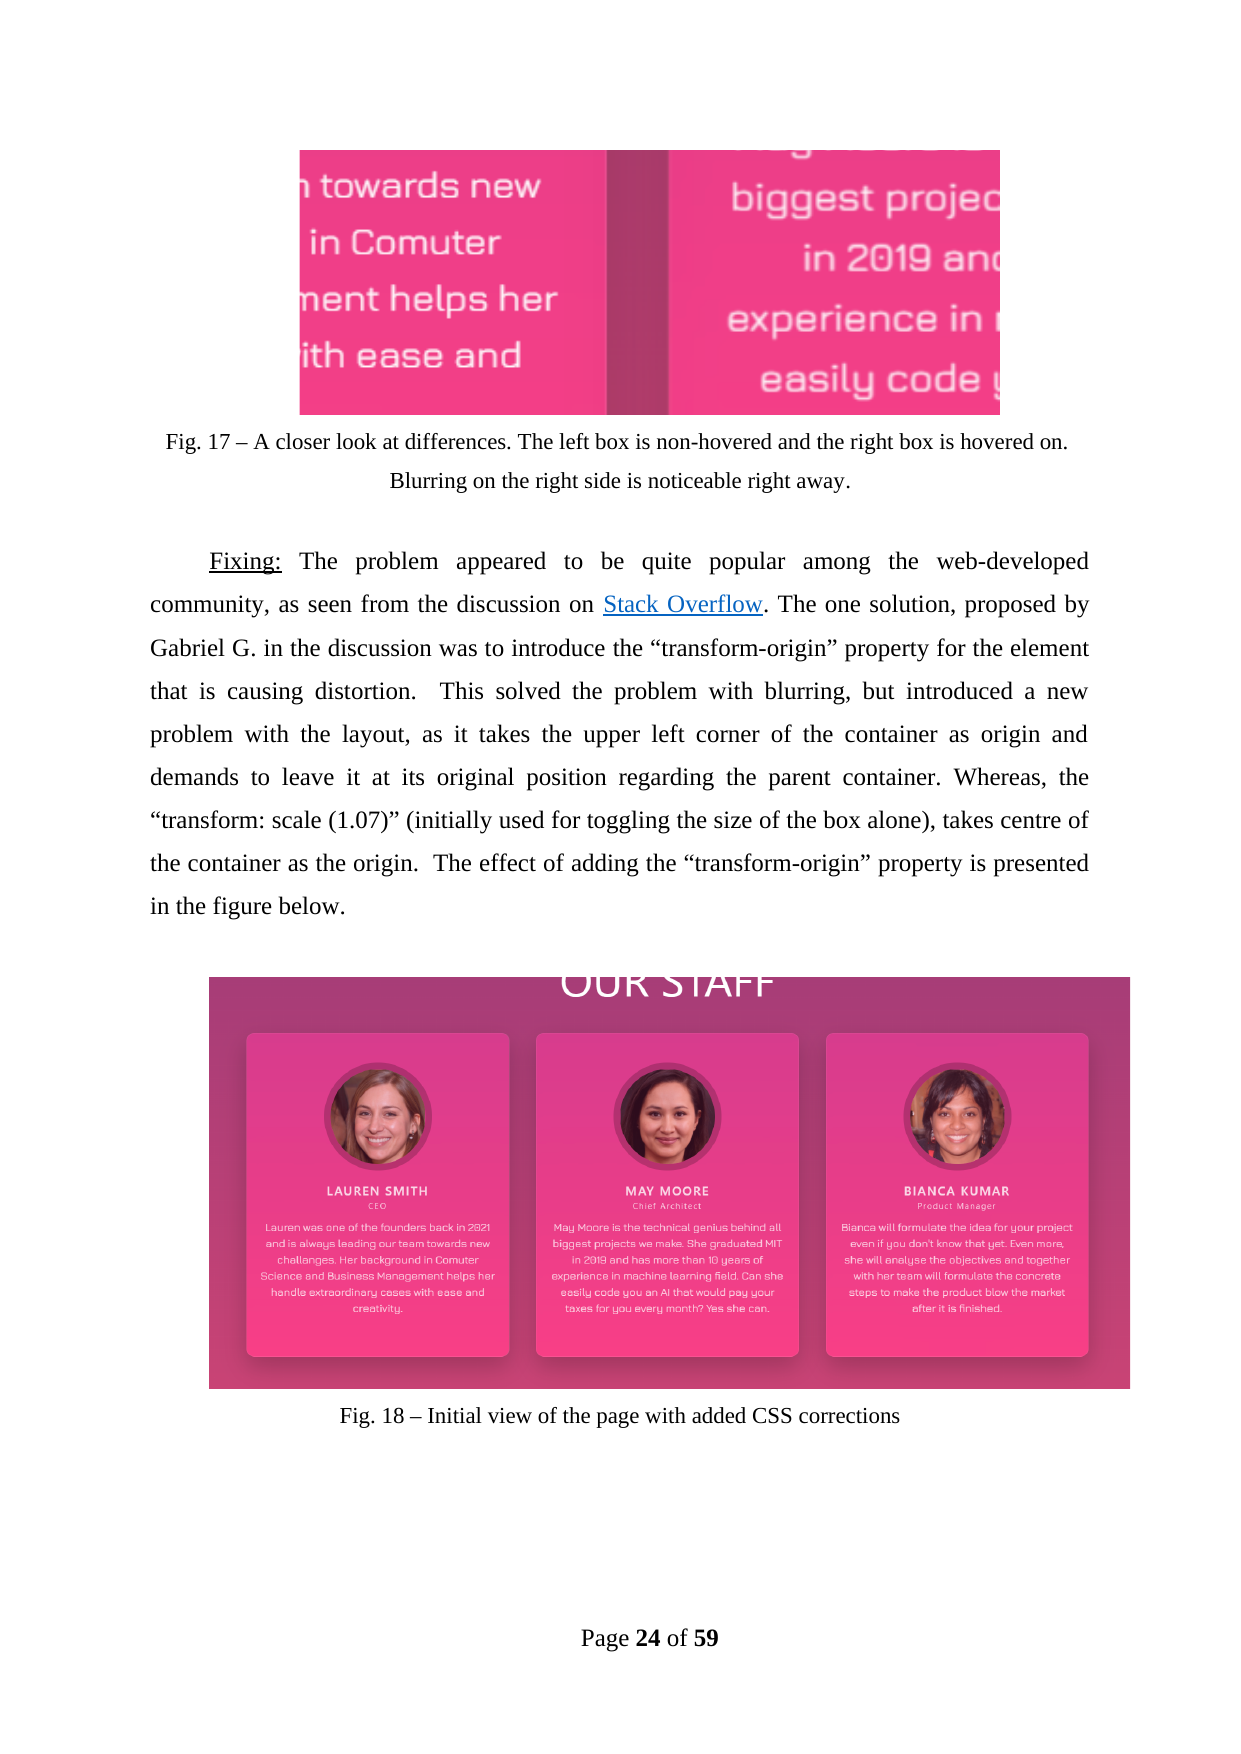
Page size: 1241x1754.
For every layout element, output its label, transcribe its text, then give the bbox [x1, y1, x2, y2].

text Fixing: The problem appeared to be quite popular among the web-developed community, as seen from the discussion on Stack Overflow. The one solution, proposed by Gabriel G. in the discussion was to introduce the “transform-origin” property for the element that is causing distortion. This solved the problem with blurring, but introduced a new problem with the layout, as it takes the upper left corner of the container as origin and demands to leave it at its original position regarding the parent container. Whereas, the “transform: scale (1.07)” (initially used for toggling the size of the box alone), takes centre of the container as the origin. The effect of adding the “transform-origin” property is presented in the figure below. [150, 546, 1090, 920]
picture [299, 150, 1000, 415]
picture [209, 977, 1131, 1389]
